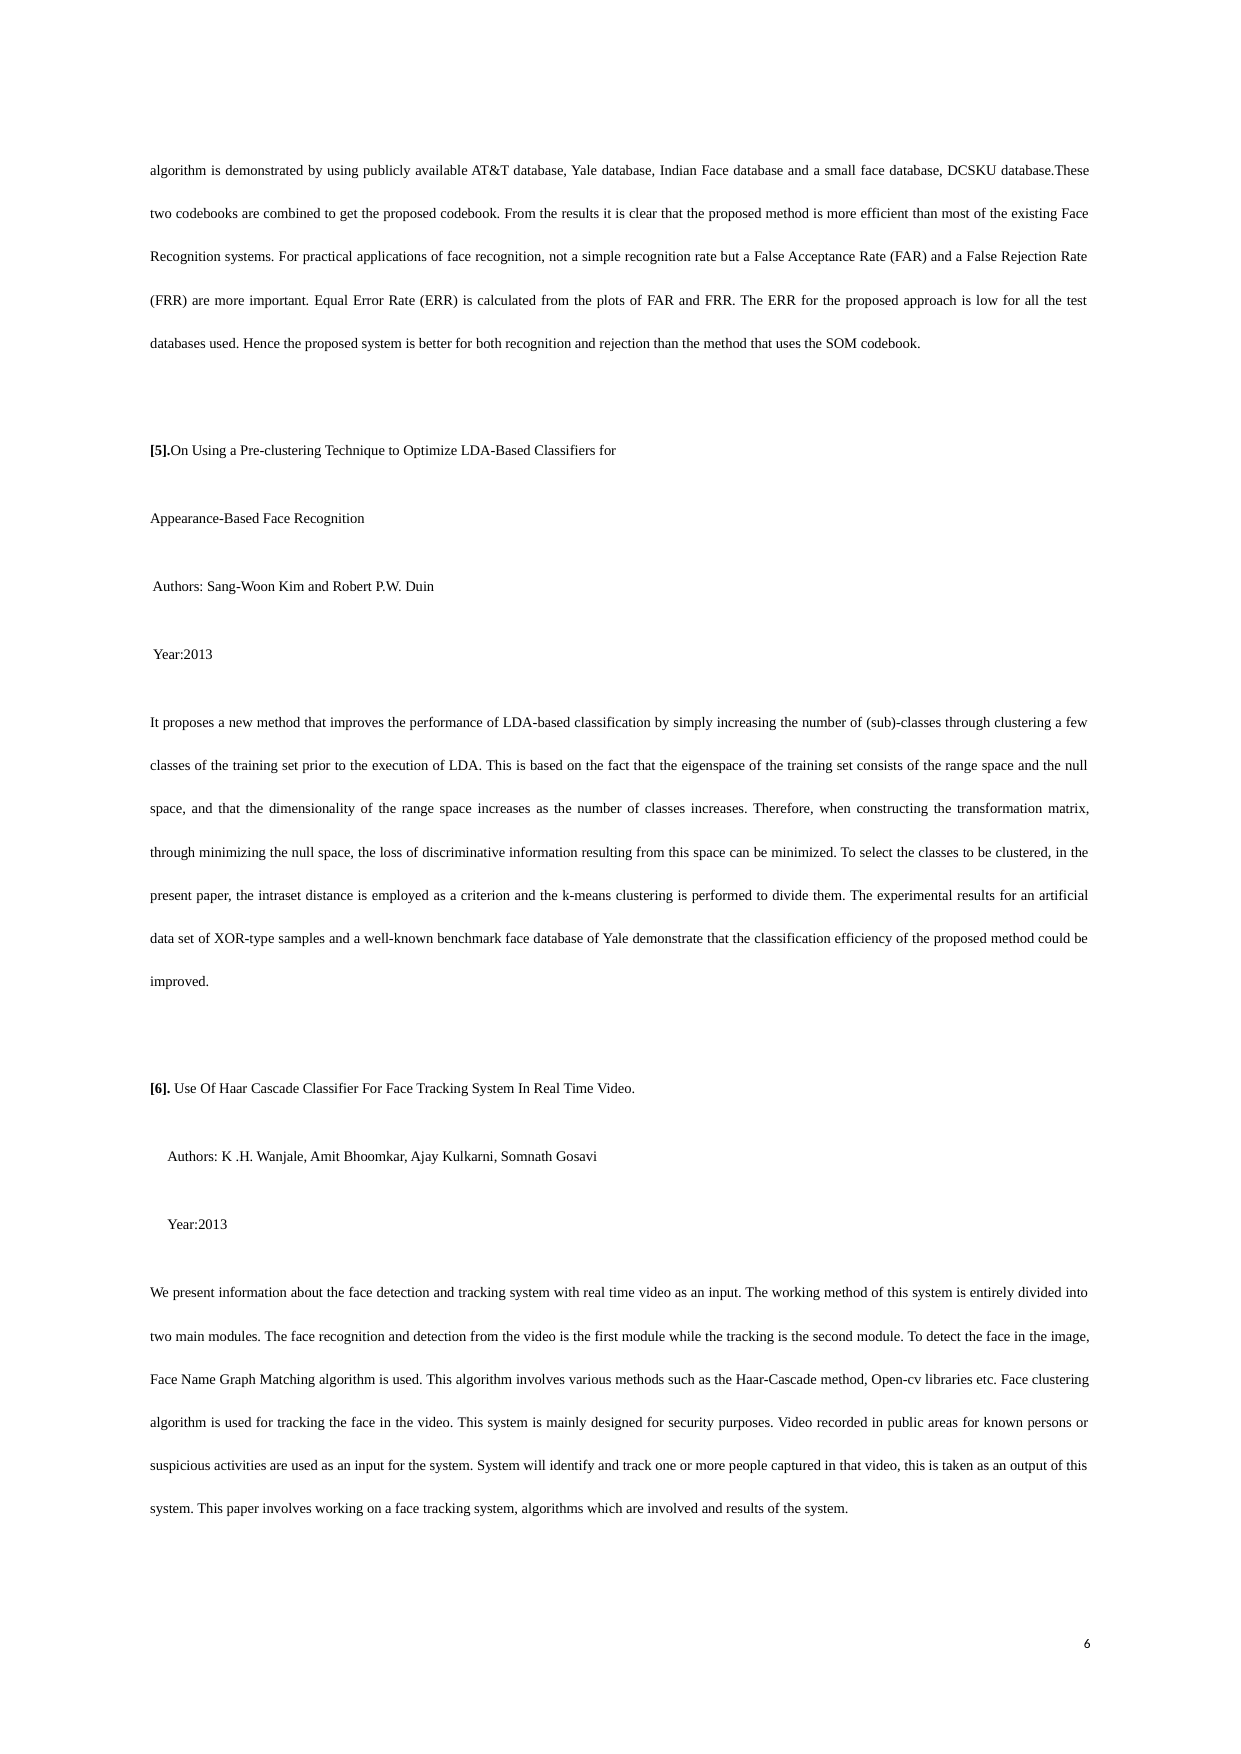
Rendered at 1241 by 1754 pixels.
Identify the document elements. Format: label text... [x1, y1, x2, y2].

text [150, 150, 1090, 351]
text [5].On Using a Pre-clustering Technique to Optimize LDA-Based Classifiers for [150, 429, 1090, 458]
text [6]. Use Of Haar Cascade Classifier For Face Tracking System In Real Time Video. [150, 1068, 1090, 1097]
text Authors: Sang-Woon Kim and Robert P.W. Duin [150, 566, 1090, 594]
text Appearance-Based Face Recognition [150, 498, 1090, 526]
text We present information about the face detection and tracking system with real time video as an input. The working method of this system is entirely divided into two main modules. The face recognition and detection from the video is the first module while the tracking is the second module. To detect the face in the image, Face Name Graph Matching algorithm is used. This algorithm involves various methods such as the Haar-Cascade method, Open-cv libraries etc. Face clustering algorithm is used for tracking the face in the video. This system is mainly designed for security purposes. Video recorded in public areas for known persons or suspicious activities are used as an input for the system. System will identify and track one or more people captured in that video, this is taken as an output of this system. This paper involves working on a face tracking system, algorithms which are involved and results of the system. [150, 1272, 1090, 1517]
text Authors: K .H. Wanjale, Amit Bhoomkar, Ajay Kulkarni, Somnath Gosavi [150, 1136, 1090, 1165]
text It proposes a new method that improves the performance of LDA-based classification by simply increasing the number of (sub)-classes through clustering a few classes of the training set prior to the execution of LDA. This is based on the fact that the eigenspace of the training set consists of the range space and the null space, and that the dimensionality of the range space increases as the number of classes increases. Therefore, when constructing the transformation matrix, through minimizing the null space, the loss of discriminative information resulting from this space can be minimized. To select the classes to be clustered, in the present paper, the intraset distance is employed as a criterion and the k-means clustering is performed to divide them. The experimental results for an artificial data set of XOR-type samples and a well-known benchmark face database of Yale demonstrate that the classification efficiency of the proposed method could be improved. [150, 702, 1090, 989]
text Year:2013 [150, 1204, 1090, 1233]
text Year:2013 [150, 634, 1090, 663]
